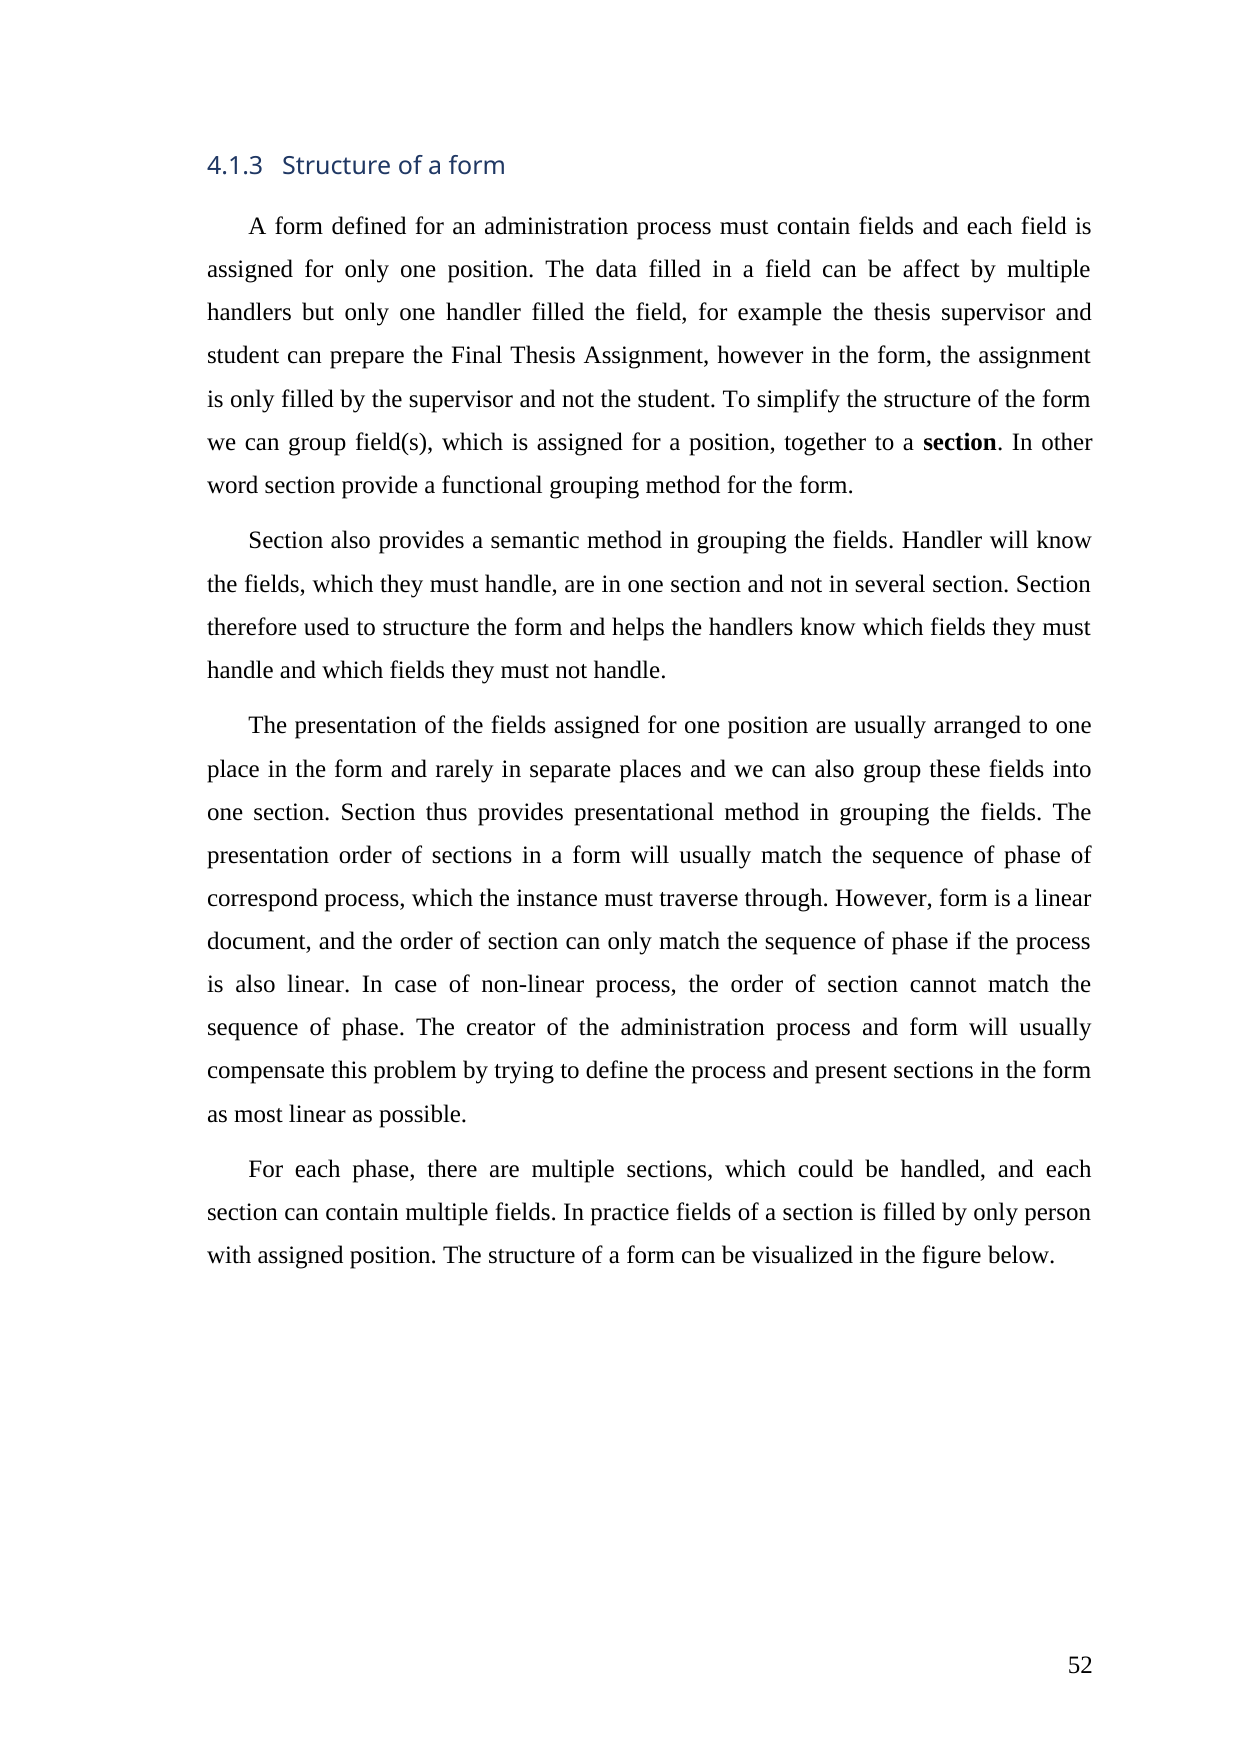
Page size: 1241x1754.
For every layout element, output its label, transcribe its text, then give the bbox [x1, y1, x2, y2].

text A form defined for an administration process must contain fields and each field is assigned for only one position. The data filled in a field can be affect by multiple handlers but only one handler filled the field, for example the thesis supervisor and student can prepare the Final Thesis Assignment, however in the form, the assignment is only filled by the supervisor and not the student. To simplify the structure of the form we can group field(s), which is assigned for a position, together to a section. In other word section provide a functional grouping method for the form. [207, 211, 1092, 499]
text Section also provides a semantic method in grouping the fields. Handler will know the fields, which they must handle, are in one section and not in several section. Section therefore used to structure the form and helps the handlers know which fields they must handle and which fields they must not handle. [207, 526, 1092, 684]
text For each phase, there are multiple sections, which could be handled, and each section can contain multiple fields. In practice fields of a section is filled by only person with assigned position. The structure of a form can be visualized in the figure below. [207, 1154, 1092, 1269]
subtitle Structure of a form [207, 148, 1092, 182]
text The presentation of the fields assigned for one position are usually arranged to one place in the form and rarely in separate places and we can also group these fields into one section. Section thus provides presentational method in grouping the fields. The presentation order of sections in a form will usually match the sequence of phase of correspond process, which the instance must traverse through. However, form is a linear document, and the order of section can only match the sequence of phase if the process is also linear. In case of non-linear process, the order of section cannot match the sequence of phase. The creator of the administration process and form will usually compensate this problem by trying to define the process and present sections in the form as most linear as possible. [207, 711, 1092, 1127]
